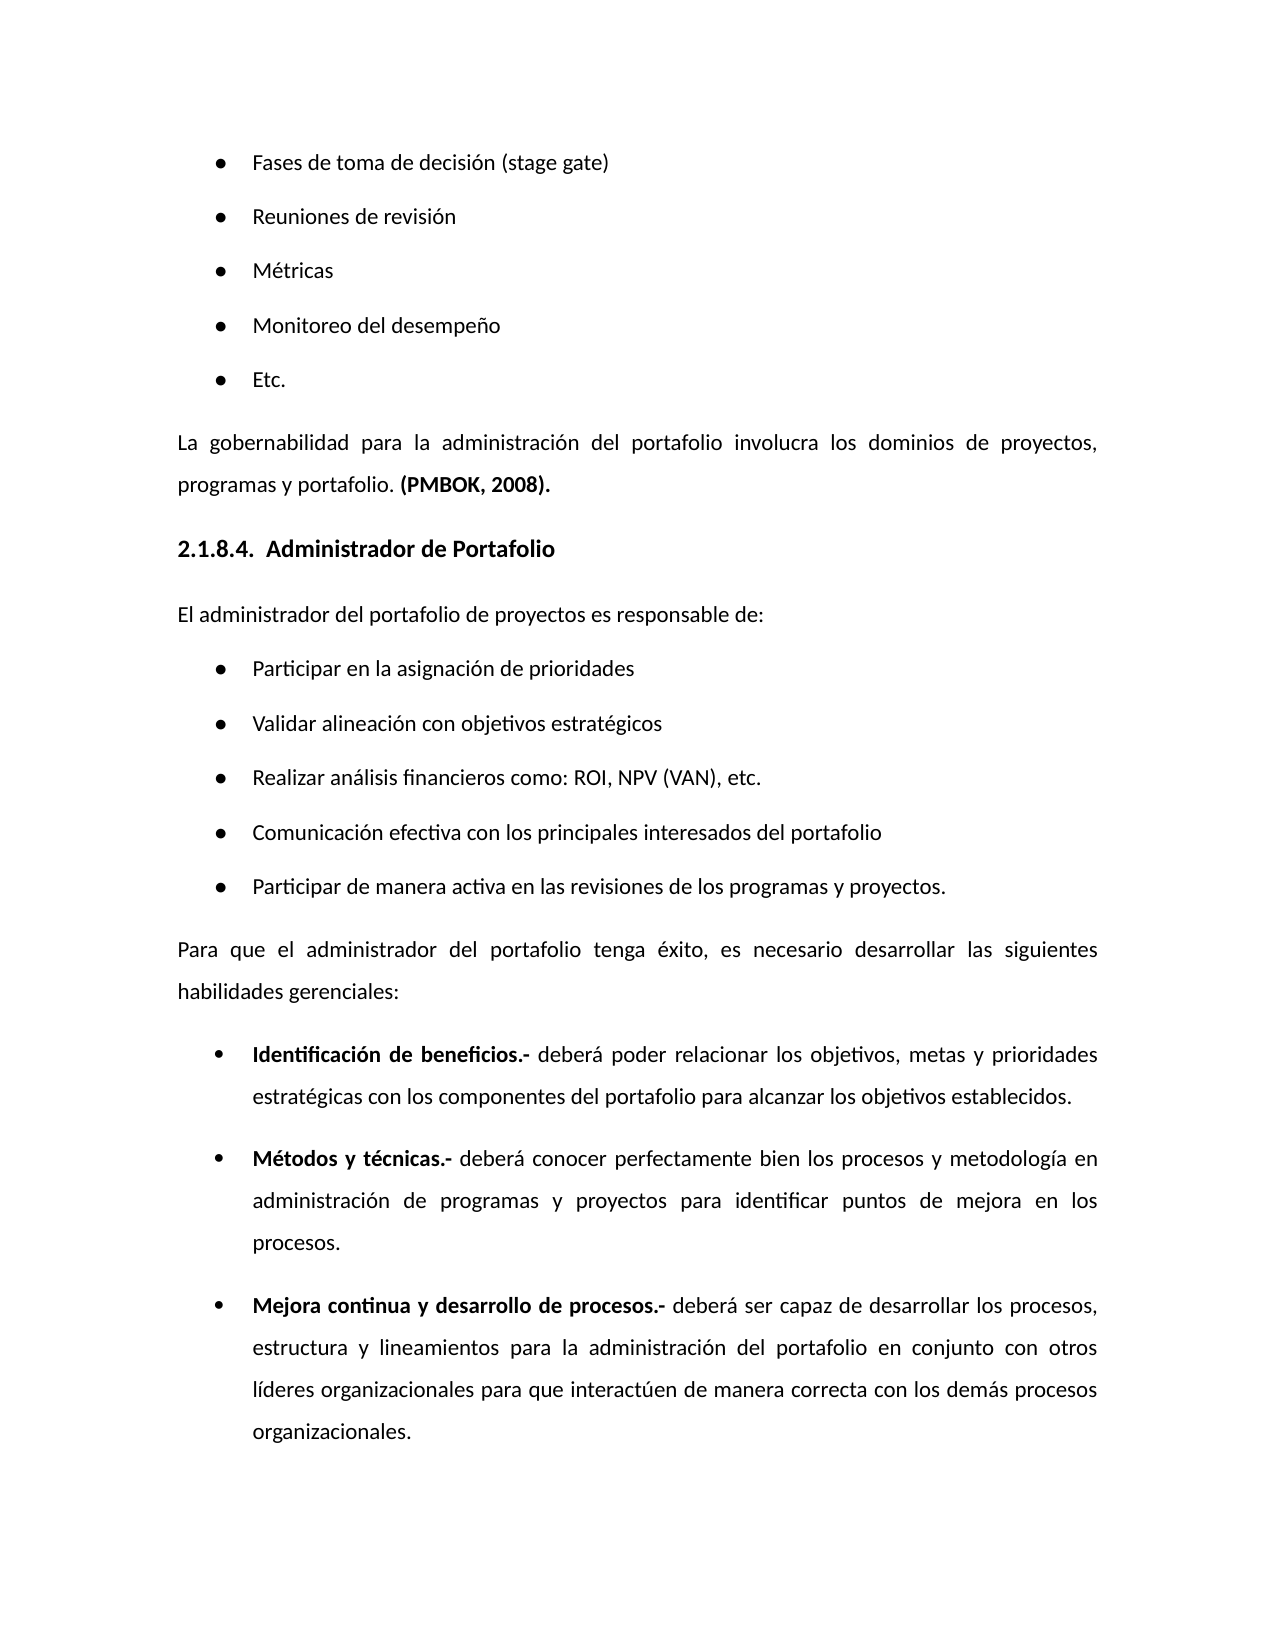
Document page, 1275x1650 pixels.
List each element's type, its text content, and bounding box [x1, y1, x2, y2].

list Reuniones de revisión [215, 202, 1098, 230]
list Fases de toma de decisión (stage gate) [215, 148, 1098, 176]
list Mejora continua y desarrollo de procesos.- deberá ser capaz de desarrollar los procesos, estructura y lineamientos para la administración del portafolio en conjunto con otros líderes organizacionales para que interactúen de manera correcta con los demás procesos organizacionales. [215, 1291, 1098, 1445]
list Etc. [215, 366, 1098, 394]
list Realizar análisis financieros como: ROI, NPV (VAN), etc. [215, 763, 1098, 791]
text Para que el administrador del portafolio tenga éxito, es necesario desarrollar las siguientes habilidades gerenciales: [177, 935, 1098, 1005]
list Métricas [215, 257, 1098, 285]
list Monitoreo del desempeño [215, 311, 1098, 339]
list Administrador de Portafolio [177, 533, 1098, 564]
list Participar en la asignación de prioridades [215, 654, 1098, 682]
list Participar de manera activa en las revisiones de los programas y proyectos. [215, 872, 1098, 900]
list Métodos y técnicas.- deberá conocer perfectamente bien los procesos y metodología en administración de programas y proyectos para identificar puntos de mejora en los procesos. [215, 1144, 1098, 1257]
list Comunicación efectiva con los principales interesados del portafolio [215, 818, 1098, 846]
list Validar alineación con objetivos estratégicos [215, 709, 1098, 737]
text El administrador del portafolio de proyectos es responsable de: [177, 600, 1098, 628]
list Identificación de beneficios.- deberá poder relacionar los objetivos, metas y prioridades estratégicas con los componentes del portafolio para alcanzar los objetivos establecidos. [215, 1040, 1098, 1110]
text La gobernabilidad para la administración del portafolio involucra los dominios de proyectos, programas y portafolio. (PMBOK, 2008). [177, 428, 1098, 498]
